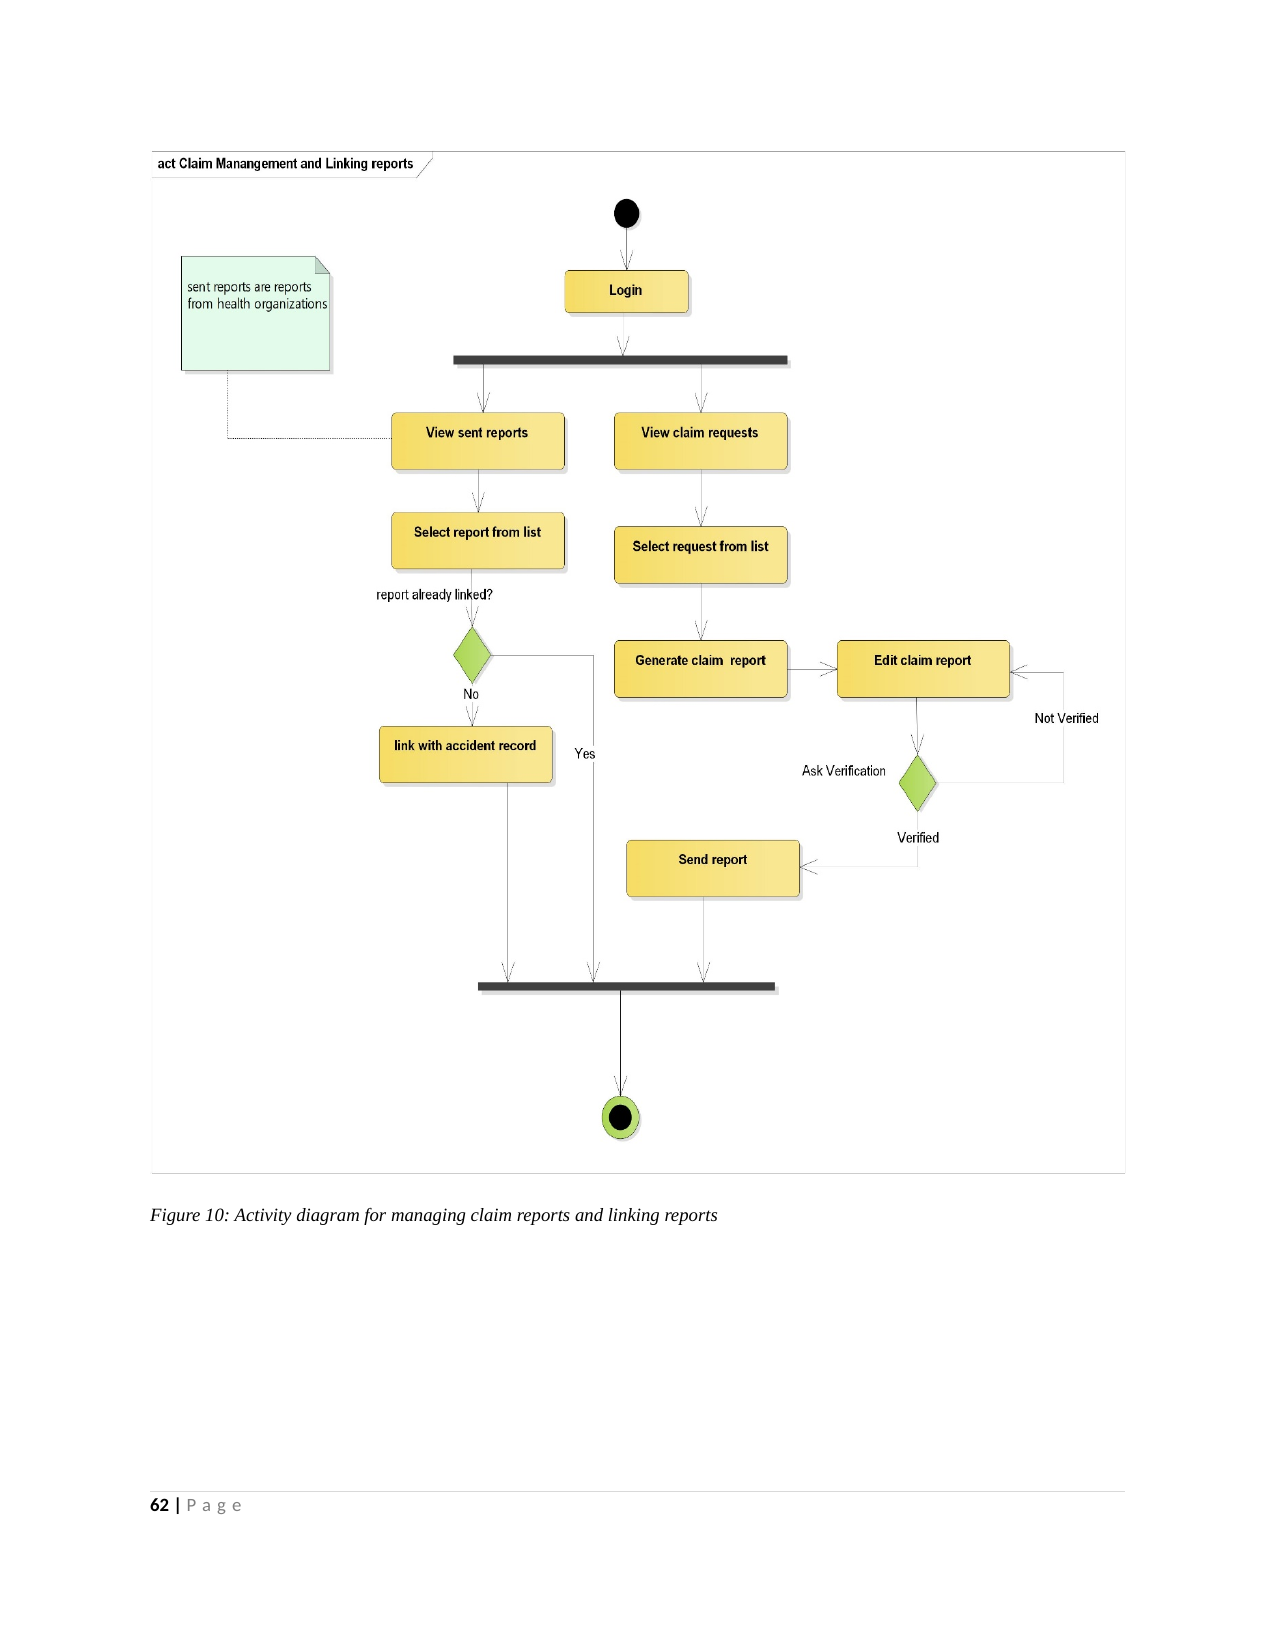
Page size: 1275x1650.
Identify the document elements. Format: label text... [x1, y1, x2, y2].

picture [150, 150, 1125, 1174]
text Figure 10: Activity diagram for managing claim reports and linking reports [150, 1203, 1125, 1225]
